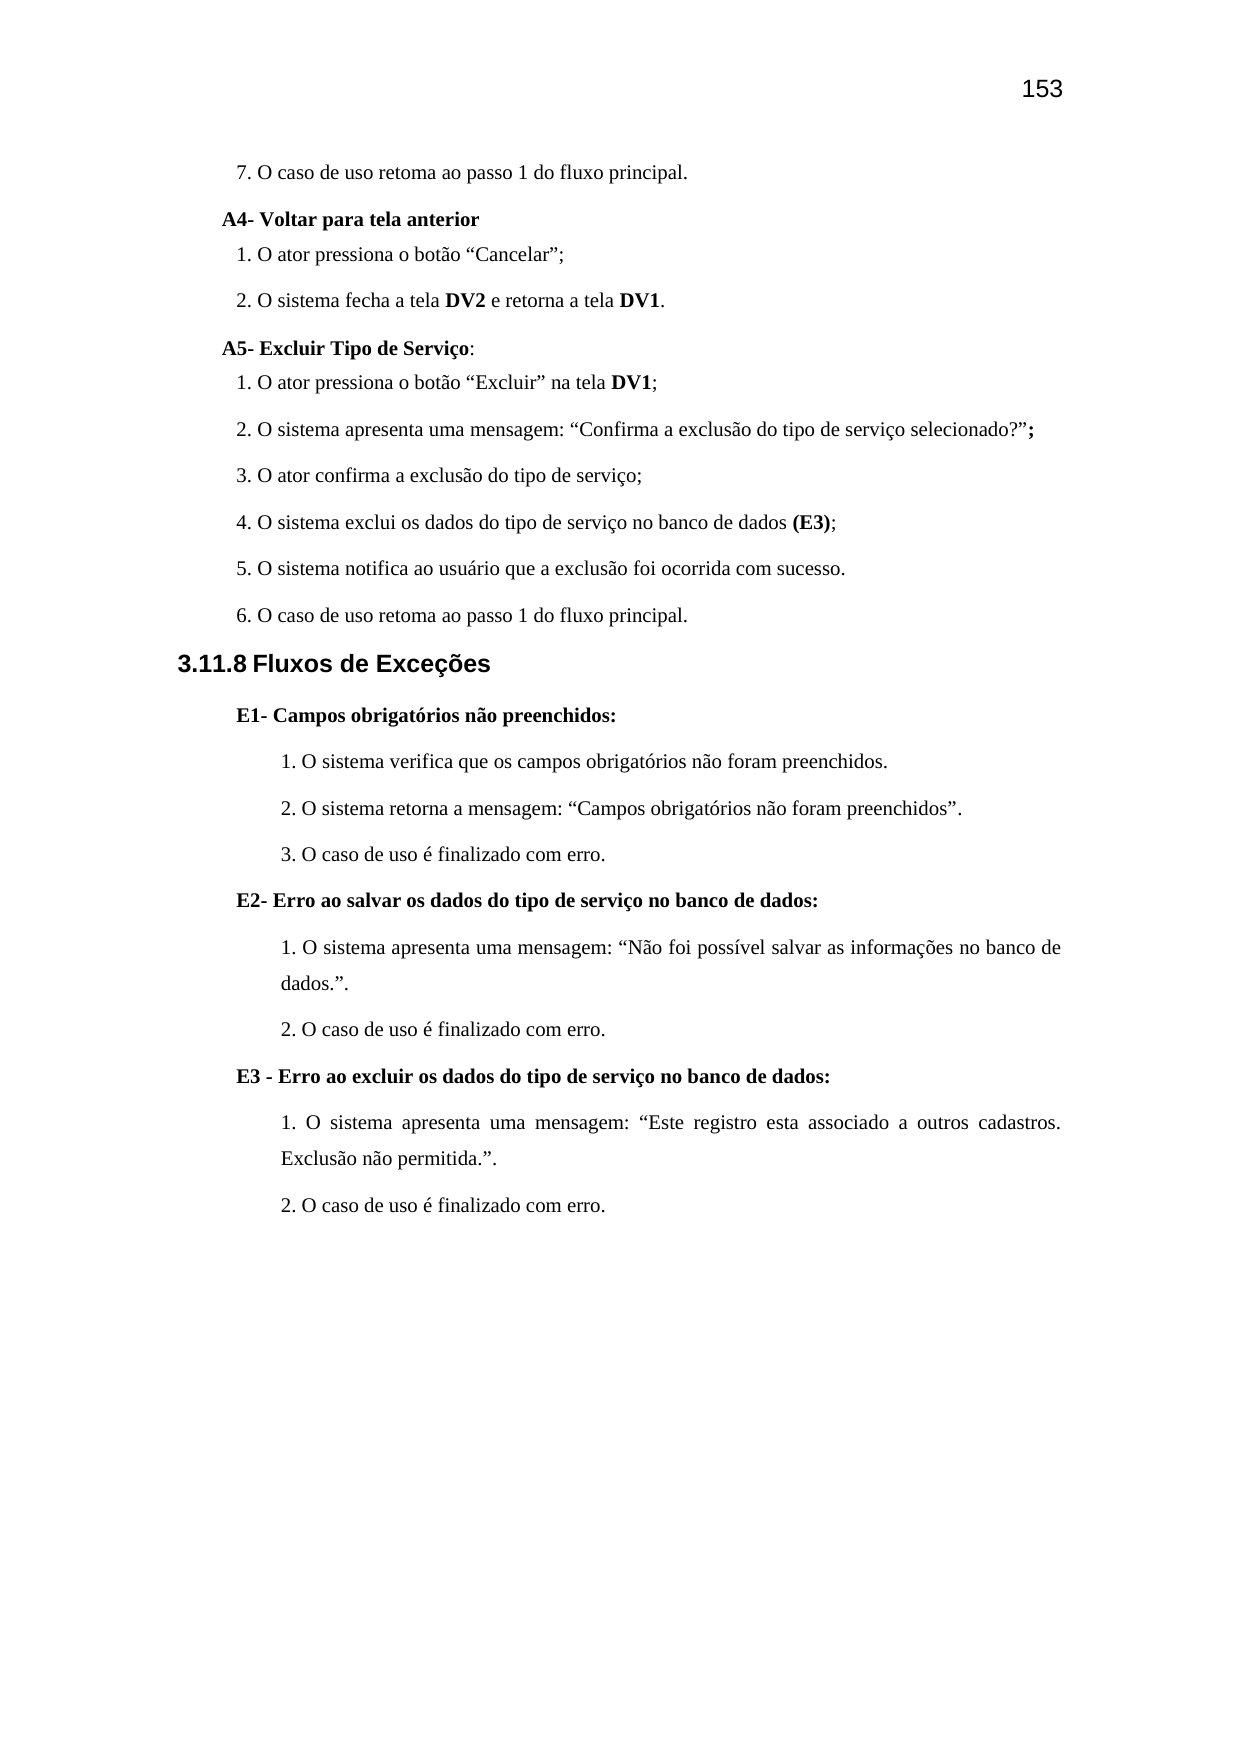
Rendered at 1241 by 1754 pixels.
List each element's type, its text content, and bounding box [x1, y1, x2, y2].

text 2. O sistema retorna a mensagem: “Campos obrigatórios não foram preenchidos”. [281, 795, 1063, 819]
text 2. O sistema fecha a tela DV2 e retorna a tela DV1. [177, 288, 1063, 312]
text 1. O sistema apresenta uma mensagem: “Não foi possível salvar as informações no banco de dados.”. [281, 935, 1063, 995]
text Fluxos de Exceções [177, 649, 1063, 678]
text 2. O caso de uso é finalizado com erro. [281, 1193, 1063, 1217]
text 2. O sistema apresenta uma mensagem: “Confirma a exclusão do tipo de serviço selecionado?”; [236, 417, 1063, 441]
text 5. O sistema notifica ao usuário que a exclusão foi ocorrida com sucesso. [236, 556, 1063, 580]
text E3 - Erro ao excluir os dados do tipo de serviço no banco de dados: [236, 1064, 1063, 1088]
text 1. O sistema verifica que os campos obrigatórios não foram preenchidos. [281, 749, 1063, 773]
text E2- Erro ao salvar os dados do tipo de serviço no banco de dados: [236, 888, 1063, 912]
text A4- Voltar para tela anterior [177, 206, 1063, 231]
text A5- Excluir Tipo de Serviço: [177, 335, 1063, 360]
text 1. O ator pressiona o botão “Cancelar”; [236, 242, 1063, 266]
text 6. O caso de uso retoma ao passo 1 do fluxo principal. [236, 602, 1063, 627]
text 1. O ator pressiona o botão “Excluir” na tela DV1; [236, 370, 1063, 394]
text 7. O caso de uso retoma ao passo 1 do fluxo principal. [236, 160, 1063, 184]
text 1. O sistema apresenta uma mensagem: “Este registro esta associado a outros cadastros. Exclusão não permitida.”. [281, 1110, 1063, 1170]
text 2. O caso de uso é finalizado com erro. [281, 1017, 1063, 1041]
text 4. O sistema exclui os dados do tipo de serviço no banco de dados (E3); [236, 509, 1063, 534]
text 3. O ator confirma a exclusão do tipo de serviço; [236, 463, 1063, 487]
text E1- Campos obrigatórios não preenchidos: [236, 702, 1063, 727]
text 3. O caso de uso é finalizado com erro. [281, 842, 1063, 866]
